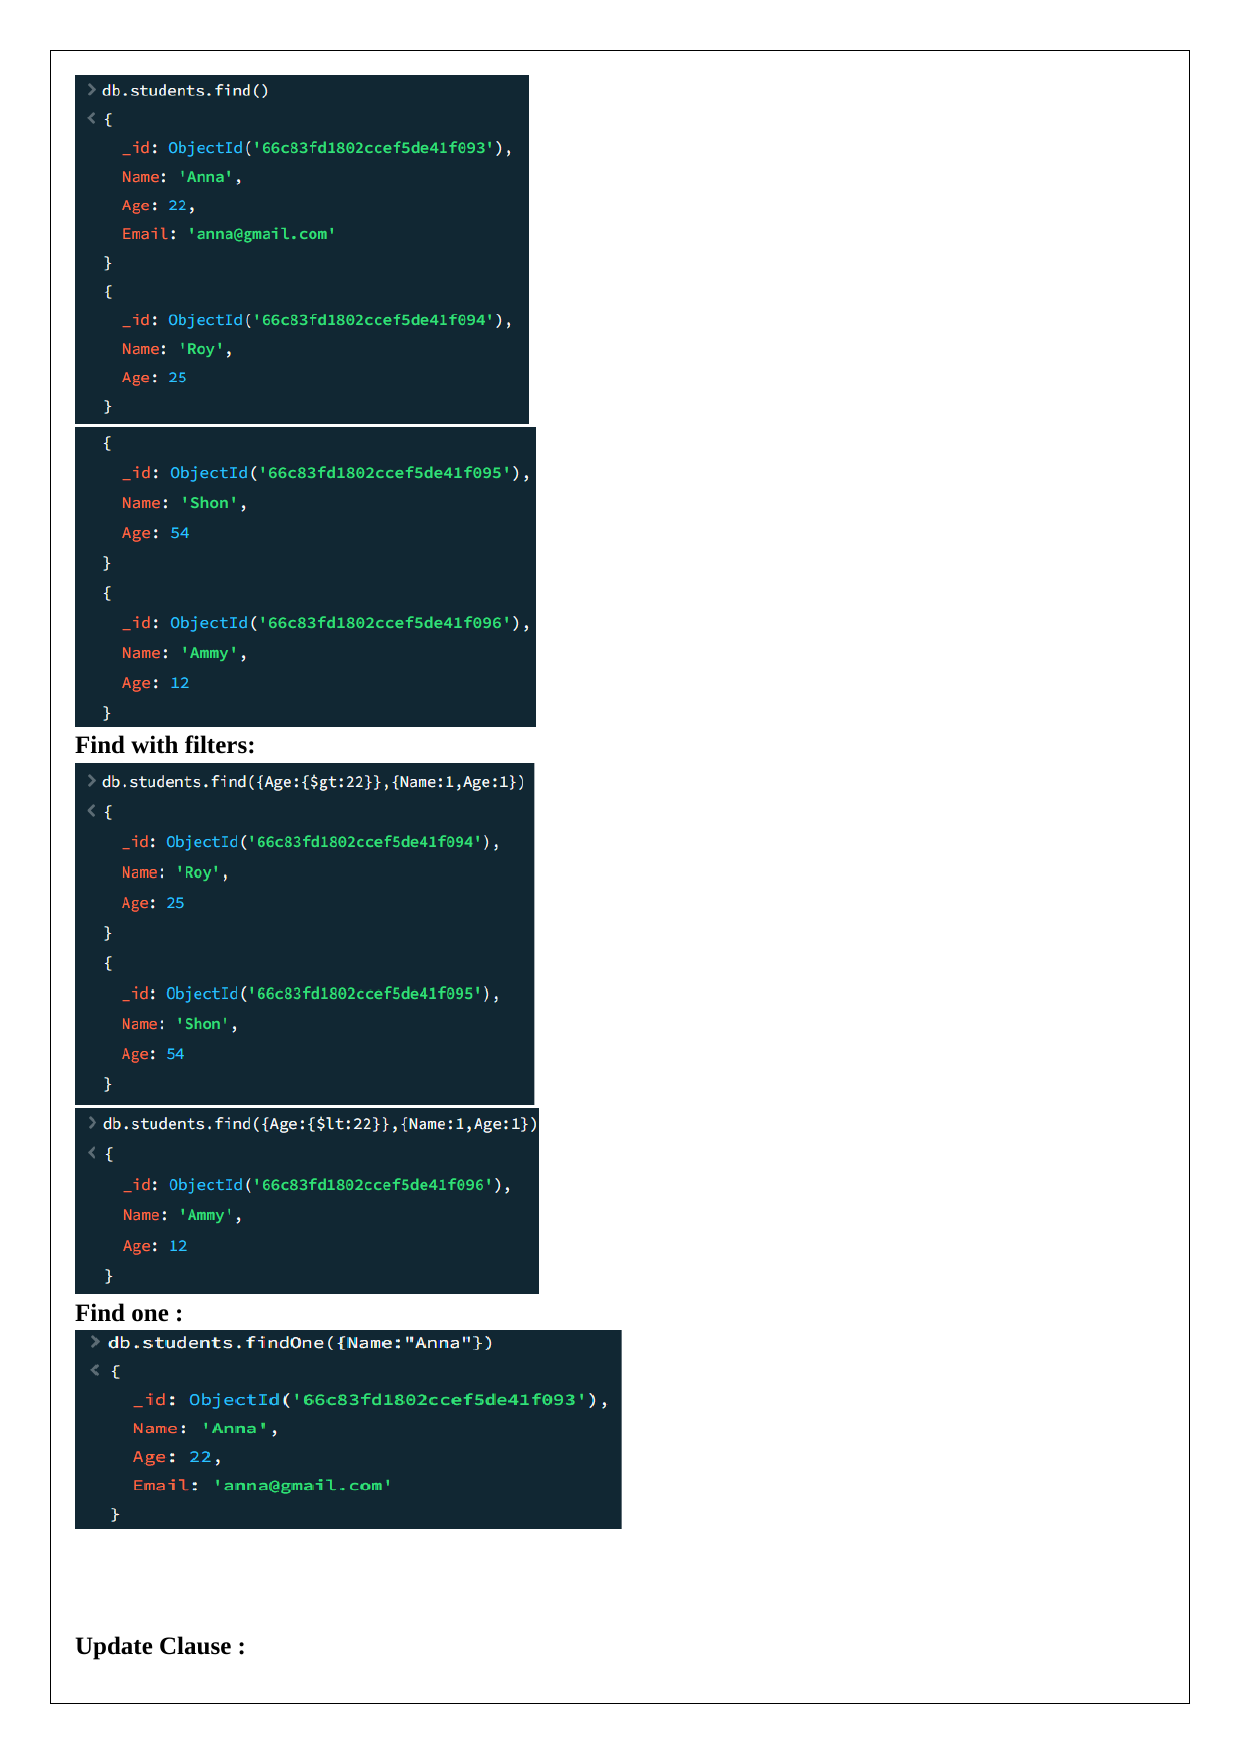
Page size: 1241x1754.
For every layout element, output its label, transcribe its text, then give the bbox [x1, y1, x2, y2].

text Find one : [75, 1298, 1172, 1326]
picture [75, 763, 535, 1105]
picture [75, 75, 529, 424]
text Find with filters: [75, 730, 1172, 759]
picture [75, 1108, 539, 1294]
picture [75, 427, 536, 727]
picture [75, 1330, 622, 1529]
text Update Clause : [75, 1631, 1172, 1660]
